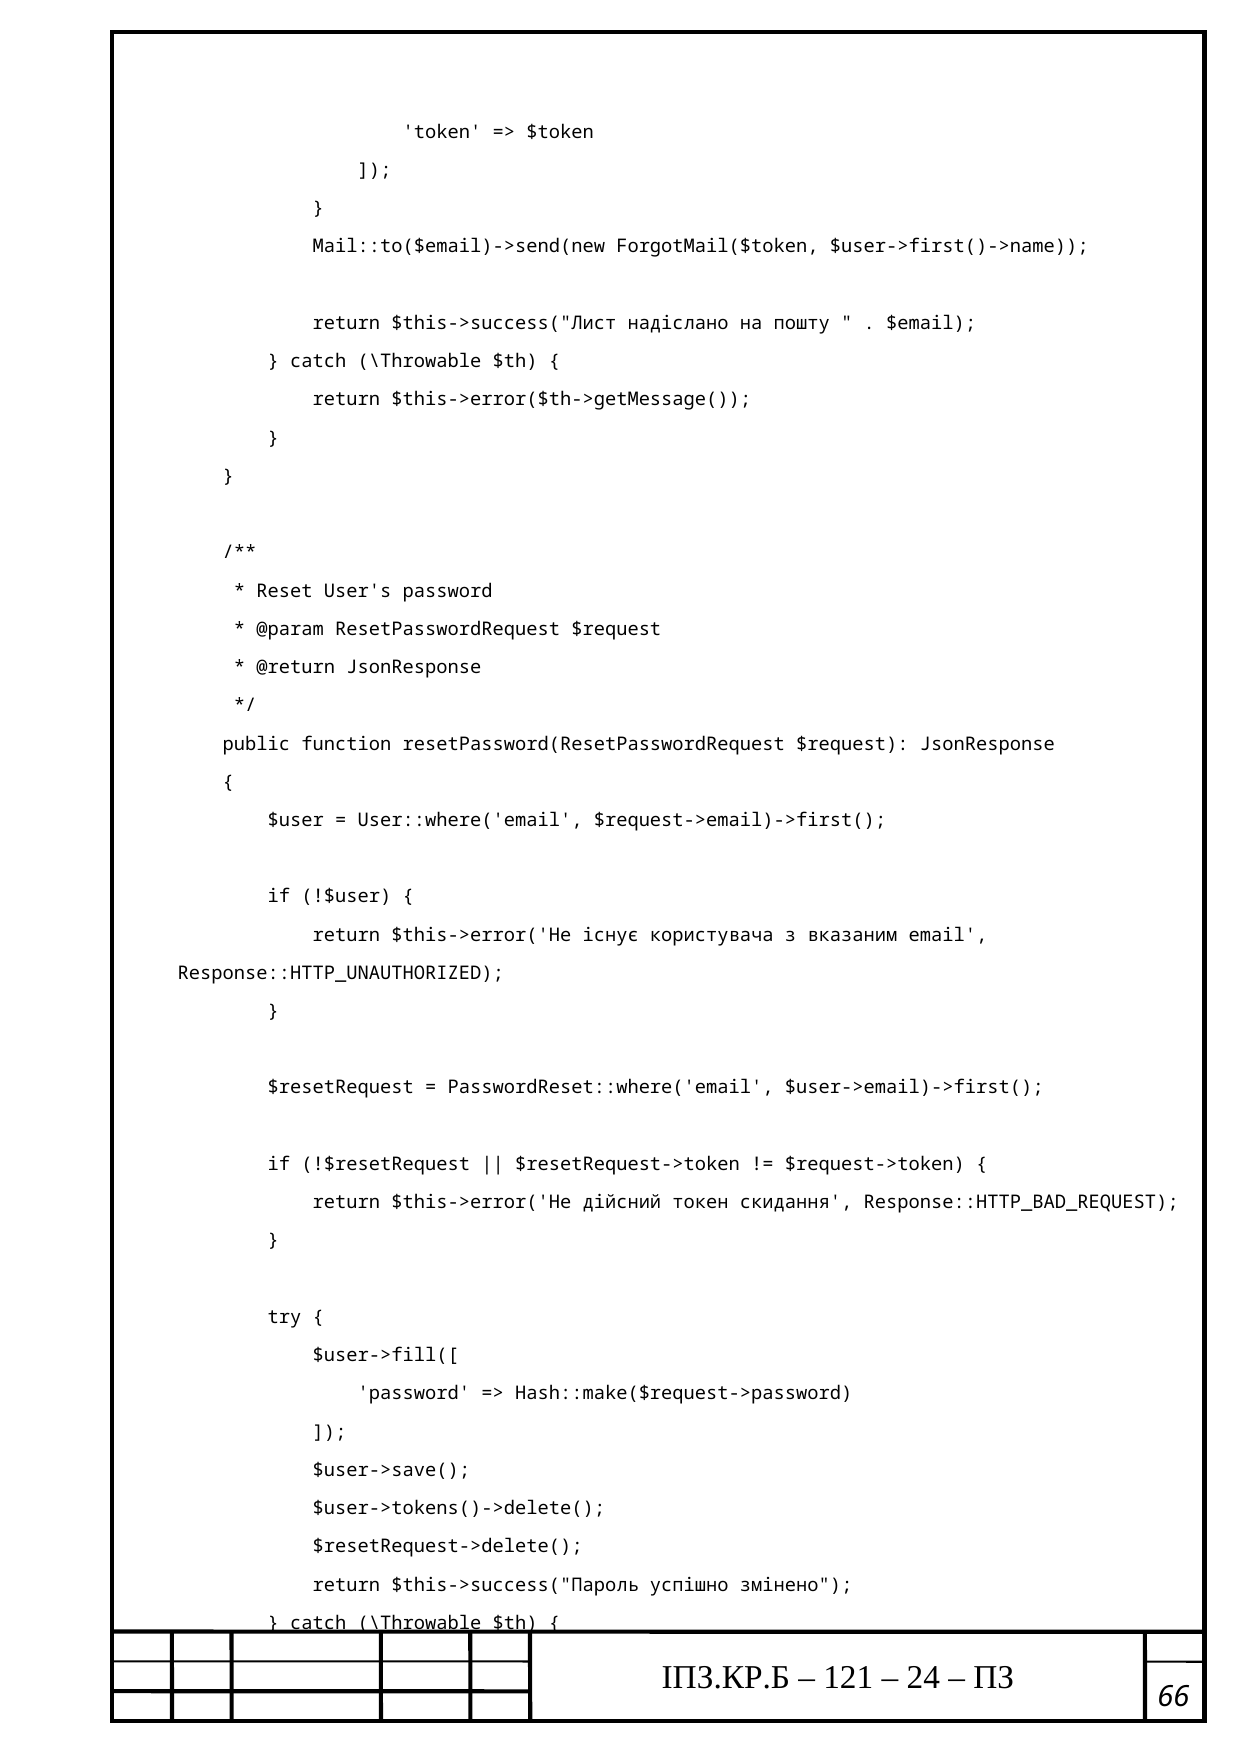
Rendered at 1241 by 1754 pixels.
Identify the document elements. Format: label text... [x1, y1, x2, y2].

text */ [177, 692, 1181, 717]
text } [177, 194, 1181, 220]
text * Reset User's password [177, 577, 1181, 602]
text $resetRequest->delete(); [177, 1533, 1181, 1558]
text } catch (\Throwable $th) { [177, 1609, 1181, 1634]
text $user->save(); [177, 1456, 1181, 1482]
text } [177, 424, 1181, 449]
text } [177, 997, 1181, 1023]
text * @return JsonResponse [177, 653, 1181, 679]
text if (!$user) { [177, 883, 1181, 908]
text { [177, 768, 1181, 793]
text return $this->error('Не існує користувача з вказаним email', Response::HTTP_UNAUTHORIZED); [177, 921, 1181, 985]
text Mail::to($email)->send(new ForgotMail($token, $user->first()->name)); [177, 233, 1181, 258]
text } [177, 462, 1181, 488]
text return $this->error('Не дійсний токен скидання', Response::HTTP_BAD_REQUEST); [177, 1188, 1181, 1214]
text ]); [177, 156, 1181, 182]
text public function resetPassword(ResetPasswordRequest $request): JsonResponse [177, 730, 1181, 755]
text $resetRequest = PasswordReset::where('email', $user->email)->first(); [177, 1074, 1181, 1099]
text return $this->success("Лист надіслано на пошту " . $email); [177, 309, 1181, 335]
text 'password' => Hash::make($request->password) [177, 1380, 1181, 1405]
text $user->fill([ [177, 1341, 1181, 1367]
text * @param ResetPasswordRequest $request [177, 615, 1181, 641]
text ]); [177, 1418, 1181, 1443]
text } [177, 1227, 1181, 1252]
text return $this->success("Пароль успішно змінено"); [177, 1571, 1181, 1596]
text return $this->error($th->getMessage()); [177, 386, 1181, 411]
text 'token' => $token [177, 118, 1181, 144]
text $user->tokens()->delete(); [177, 1494, 1181, 1520]
text /** [177, 539, 1181, 564]
text $user = User::where('email', $request->email)->first(); [177, 806, 1181, 832]
text } catch (\Throwable $th) { [177, 347, 1181, 373]
text try { [177, 1303, 1181, 1329]
text if (!$resetRequest || $resetRequest->token != $request->token) { [177, 1150, 1181, 1176]
